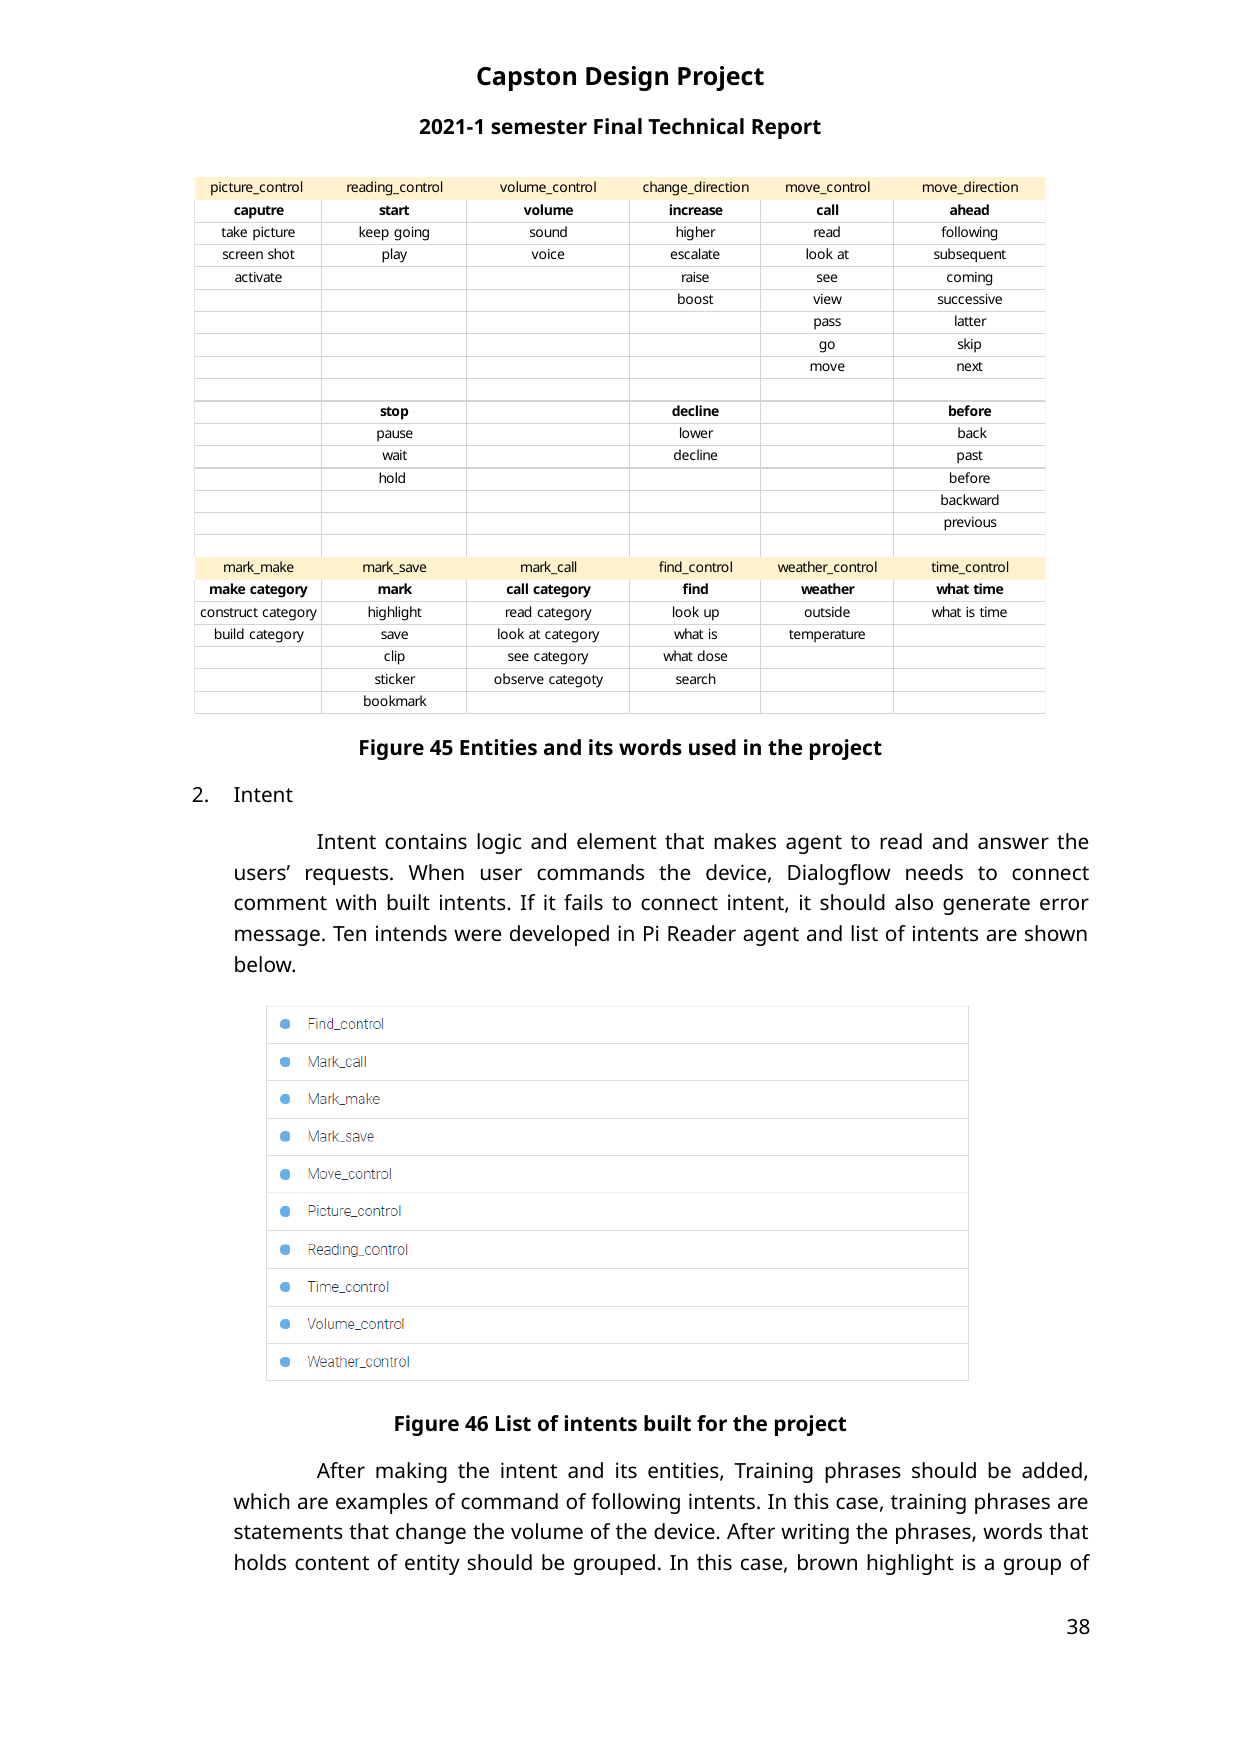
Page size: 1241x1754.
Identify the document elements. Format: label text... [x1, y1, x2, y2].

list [233, 1456, 1090, 1576]
list Intent contains logic and element that makes agent to read and answer the users’ requests. When user commands the device, Dialogflow needs to connect comment with built intents. If it fails to connect intent, it should also generate error message. Ten intends were developed in Pi Reader agent and list of intents are shown below. [233, 827, 1090, 978]
list Intent [192, 780, 1090, 808]
picture [259, 997, 981, 1390]
